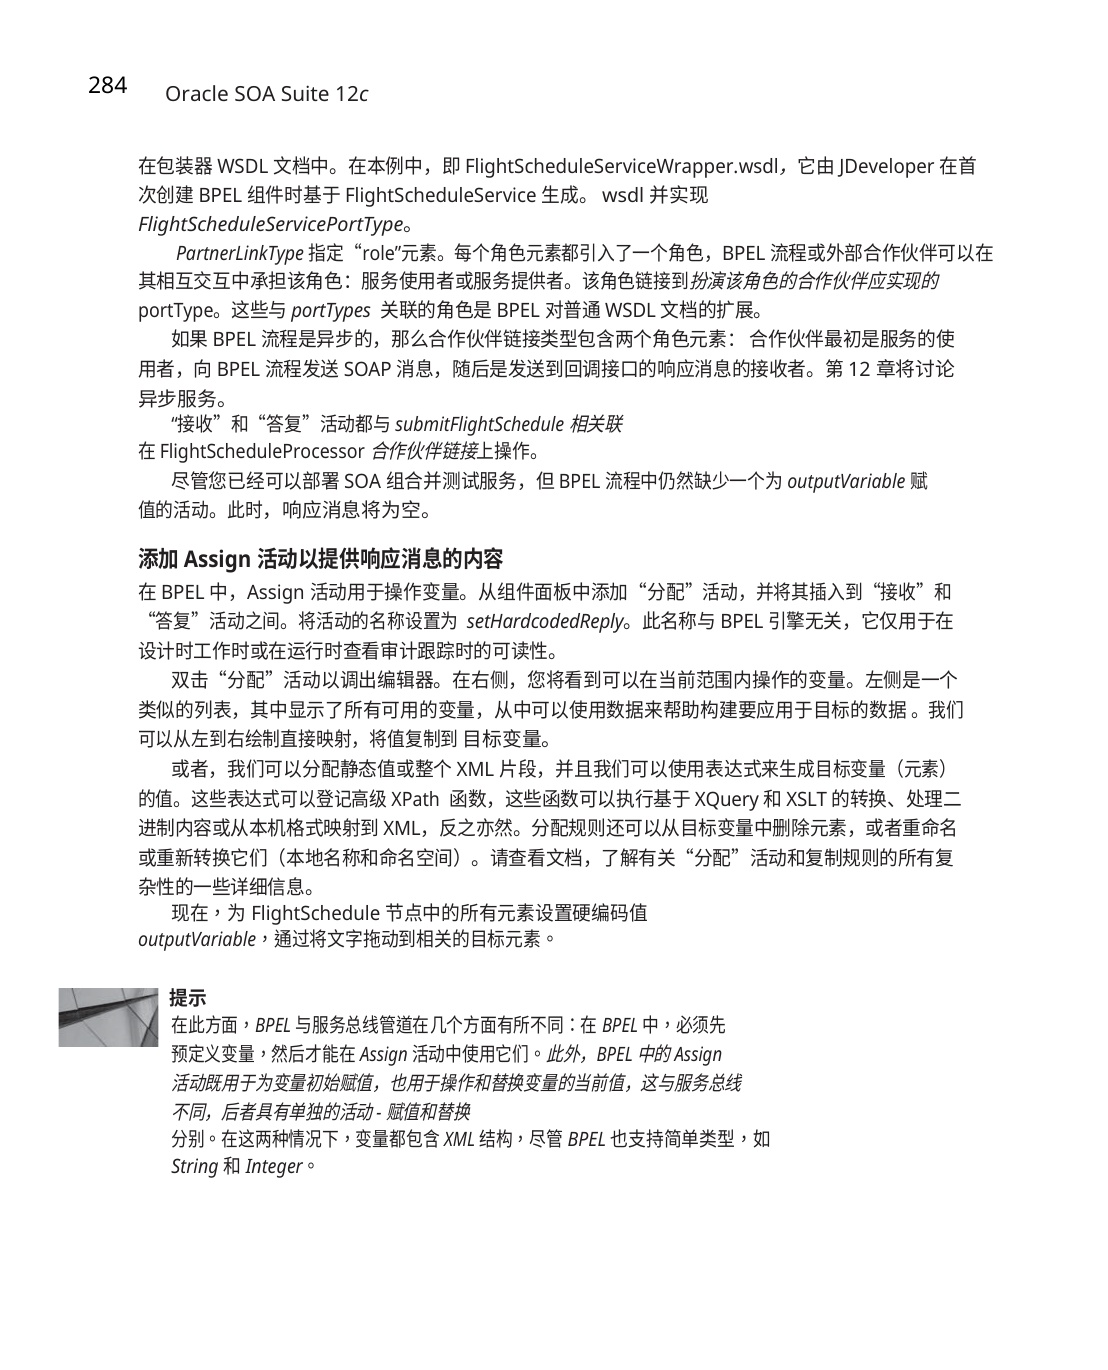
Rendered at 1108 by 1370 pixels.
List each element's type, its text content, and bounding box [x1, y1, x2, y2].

text 或者，我们可以分配静态值或整个 XML 片段，并且我们可以使用表达式来生成目标变量（元素）的值。这些表达式可以登记高级 XPath 函数，这些函数可以执行基于 XQuery 和 XSLT 的转换、处理二进制内容或从本机格式映射到 XML，反之亦然。分配规则还可以从目标变量中删除元素，或者重命名或重新转换它们（本地名称和命名空间）。请查看文档，了解有关“分配”活动和复制规则的所有复杂性的一些详细信息。 [138, 753, 971, 900]
text 在 BPEL 中，Assign 活动用于操作变量。从组件面板中添加“分配”活动，并将其插入到“接收”和“答复”活动之间。将活动的名称设置为 setHardcodedReply。此名称与 BPEL 引擎无关，它仅用于在设计时工作时或在运行时查看审计跟踪时的可读性。 [138, 576, 969, 664]
text 尽管您已经可以部署 SOA 组合并测试服务，但 BPEL 流程中仍然缺少一个为 outputVariable 赋值的活动。此时，响应消息将为空。 [138, 466, 941, 523]
text 现在，为 FlightSchedule 节点中的所有元素设置硬编码值 [171, 901, 1107, 925]
text 分别。在这两种情况下，变量都包含 XML 结构，尽管 BPEL 也支持简单类型，如 String 和 Integer。 [171, 1125, 781, 1179]
text PartnerLinkType 指定“role”元素。每个角色元素都引入了一个角色，BPEL 流程或外部合作伙伴可以在其相互交互中承担该角色：服务使用者或服务提供者。该角色链接到扮演该角色的合作伙伴应实现的 portType。这些与 portTypes 关联的角色是 BPEL 对普通 WSDL 文档的扩展。 [138, 237, 998, 324]
text outputVariable，通过将文字拖动到相关的目标元素。 [138, 925, 1107, 952]
text “接收”和“答复”活动都与 submitFlightSchedule 相关联 [171, 412, 1107, 436]
text 如果 BPEL 流程是异步的，那么合作伙伴链接类型包含两个角色元素： 合作伙伴最初是服务的使用者，向 BPEL 流程发送 SOAP 消息，随后是发送到回调接口的响应消息的接收者。第 12 章将讨论异步服务。 [138, 324, 961, 412]
text 双击“分配”活动以调出编辑器。在右侧，您将看到可以在当前范围内操作的变量。左侧是一个类似的列表，其中显示了所有可用的变量，从中可以使用数据来帮助构建要应用于目标的数据 。我们可以从左到右绘制直接映射，将值复制到 目标变量。 [138, 665, 969, 753]
subtitle 提示 [169, 984, 1107, 1011]
text 在此方面，BPEL 与服务总线管道在几个方面有所不同：在 BPEL 中，必须先预定义变量，然后才能在 Assign 活动中使用它们。此外，BPEL 中的 Assign 活动既用于为变量初始赋值，也用于操作和替换变量的当前值，这与服务总线不同，后者具有单独的活动 - 赋值和替换 [171, 1011, 743, 1125]
picture [58, 988, 159, 1047]
subtitle 添加 Assign 活动以提供响应消息的内容 [138, 541, 1107, 574]
text 在 FlightScheduleProcessor 合作伙伴链接上操作。 [138, 436, 1107, 465]
text 在包装器 WSDL 文档中。在本例中，即 FlightScheduleServiceWrapper.wsdl，它由 JDeveloper 在首次创建 BPEL 组件时基于 FlightScheduleService 生成。 wsdl 并实现 FlightScheduleServicePortType。 [138, 150, 983, 237]
